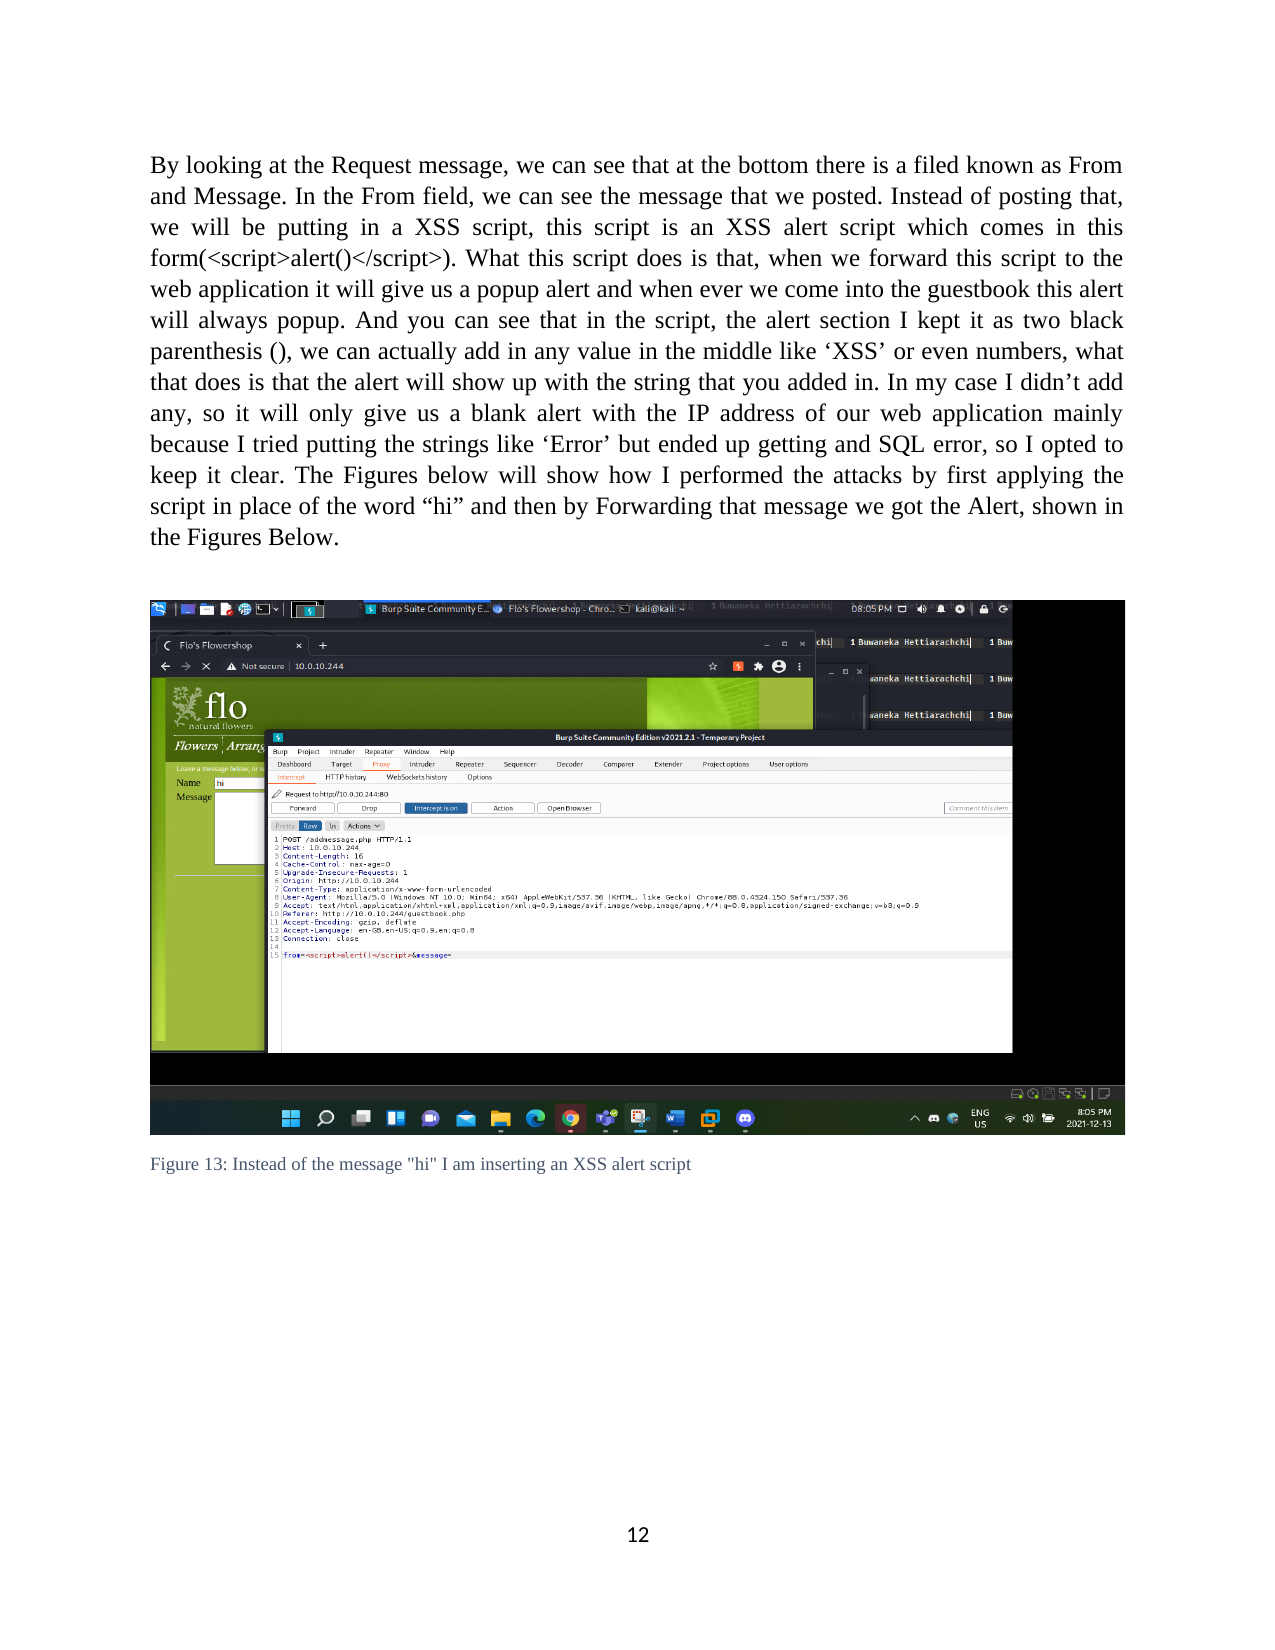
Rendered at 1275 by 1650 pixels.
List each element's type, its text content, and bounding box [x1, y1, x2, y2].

text Figure 13: Instead of the message "hi" I am inserting an XSS alert script [150, 1153, 1125, 1174]
picture [150, 600, 1125, 1135]
text By looking at the Request message, we can see that at the bottom there is a filed known as From and Message. In the From field, we can see the message that we posted. Instead of posting that, we will be putting in a XSS script, this script is an XSS alert script which comes in this form(<script>alert()</script>). What this script does is that, when we forward this script to the web application it will give us a popup alert and when ever we come into the guestbook this alert will always popup. And you can see that in the script, the alert section I kept it as two black parenthesis (), we can actually add in any value in the middle like ‘XSS’ or even numbers, what that does is that the alert will show up with the string that you added in. In my case I didn’t add any, so it will only give us a blank alert with the IP address of our web application mainly because I tried putting the strings like ‘Error’ but ended up getting and SQL error, so I opted to keep it clear. The Figures below will show how I performed the attacks by first applying the script in place of the word “hi” and then by Forwarding that message we got the Alert, shown in the Figures Below. [150, 150, 1125, 551]
